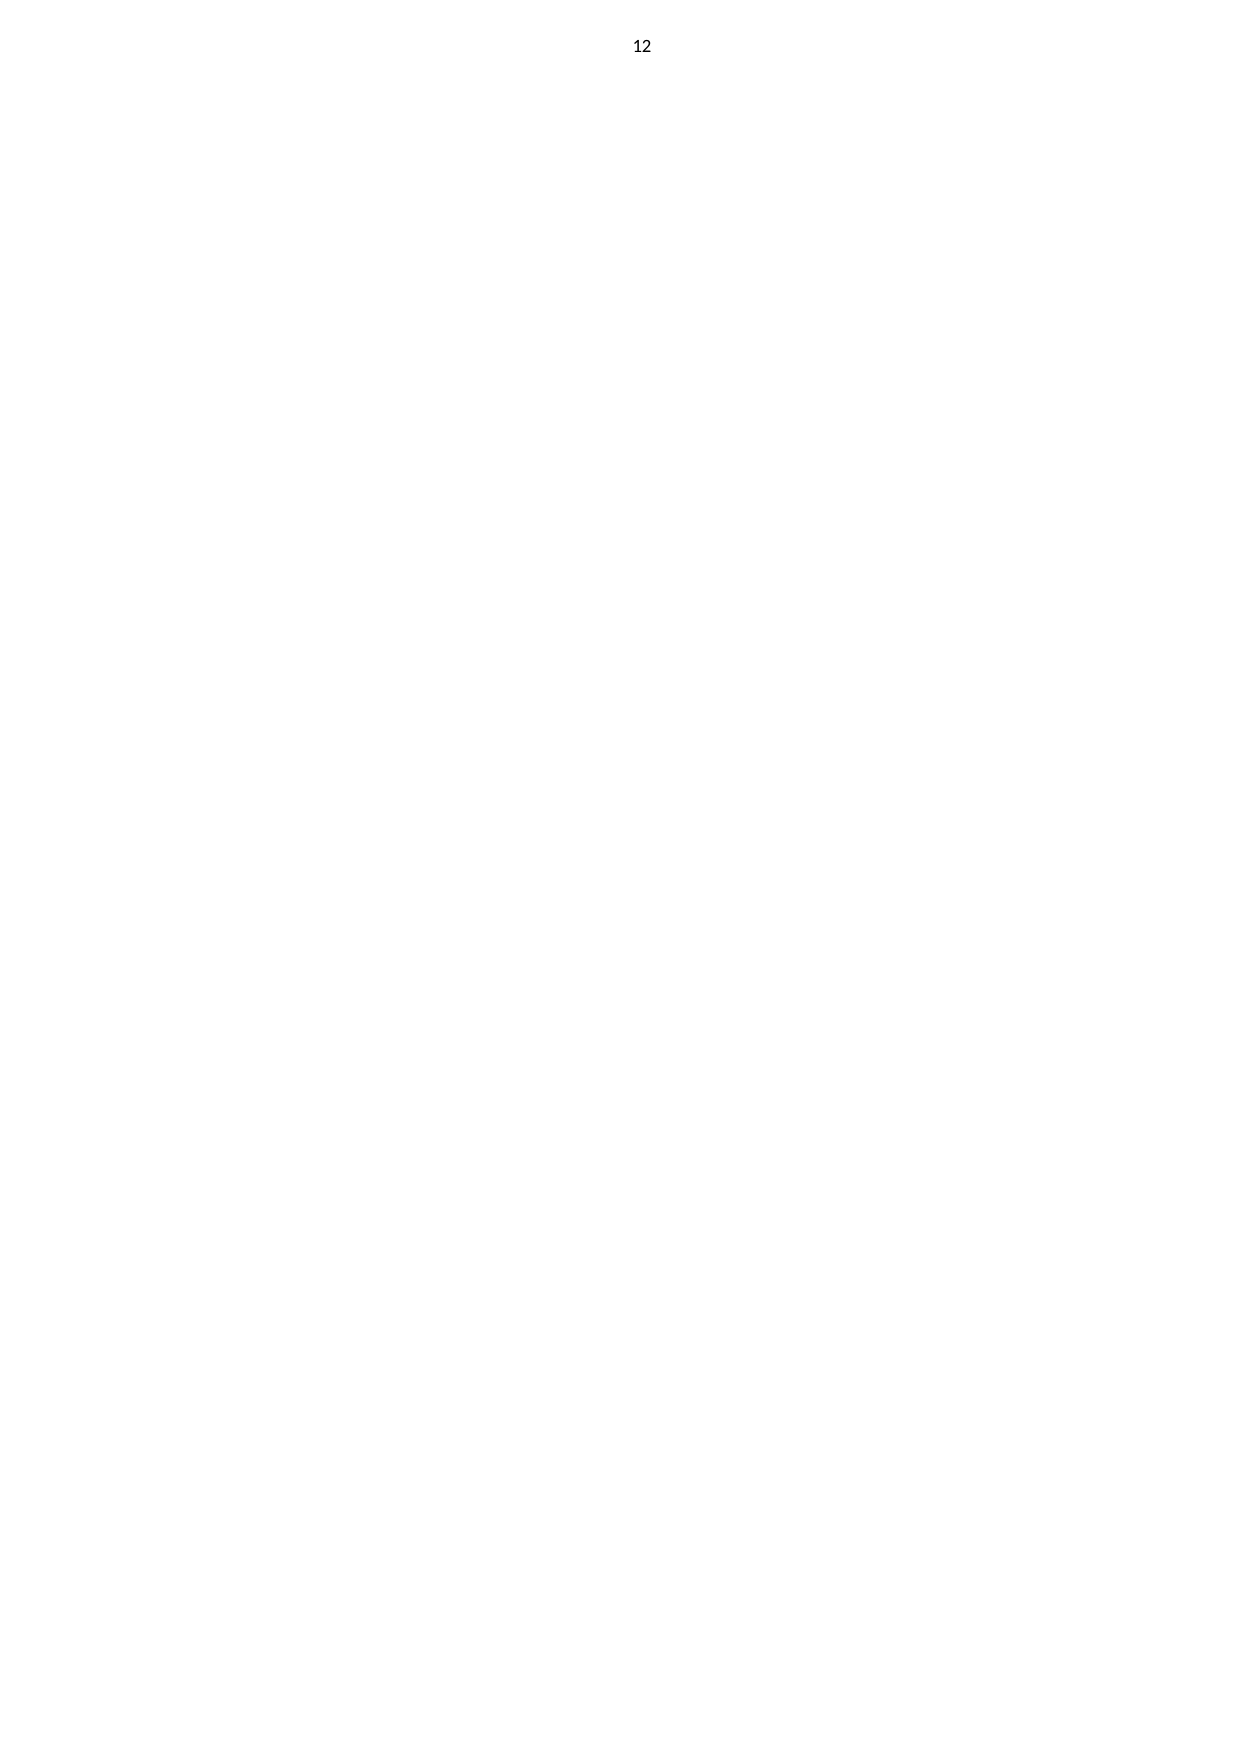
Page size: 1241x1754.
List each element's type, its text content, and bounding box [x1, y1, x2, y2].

text 12 [116, 38, 1167, 57]
